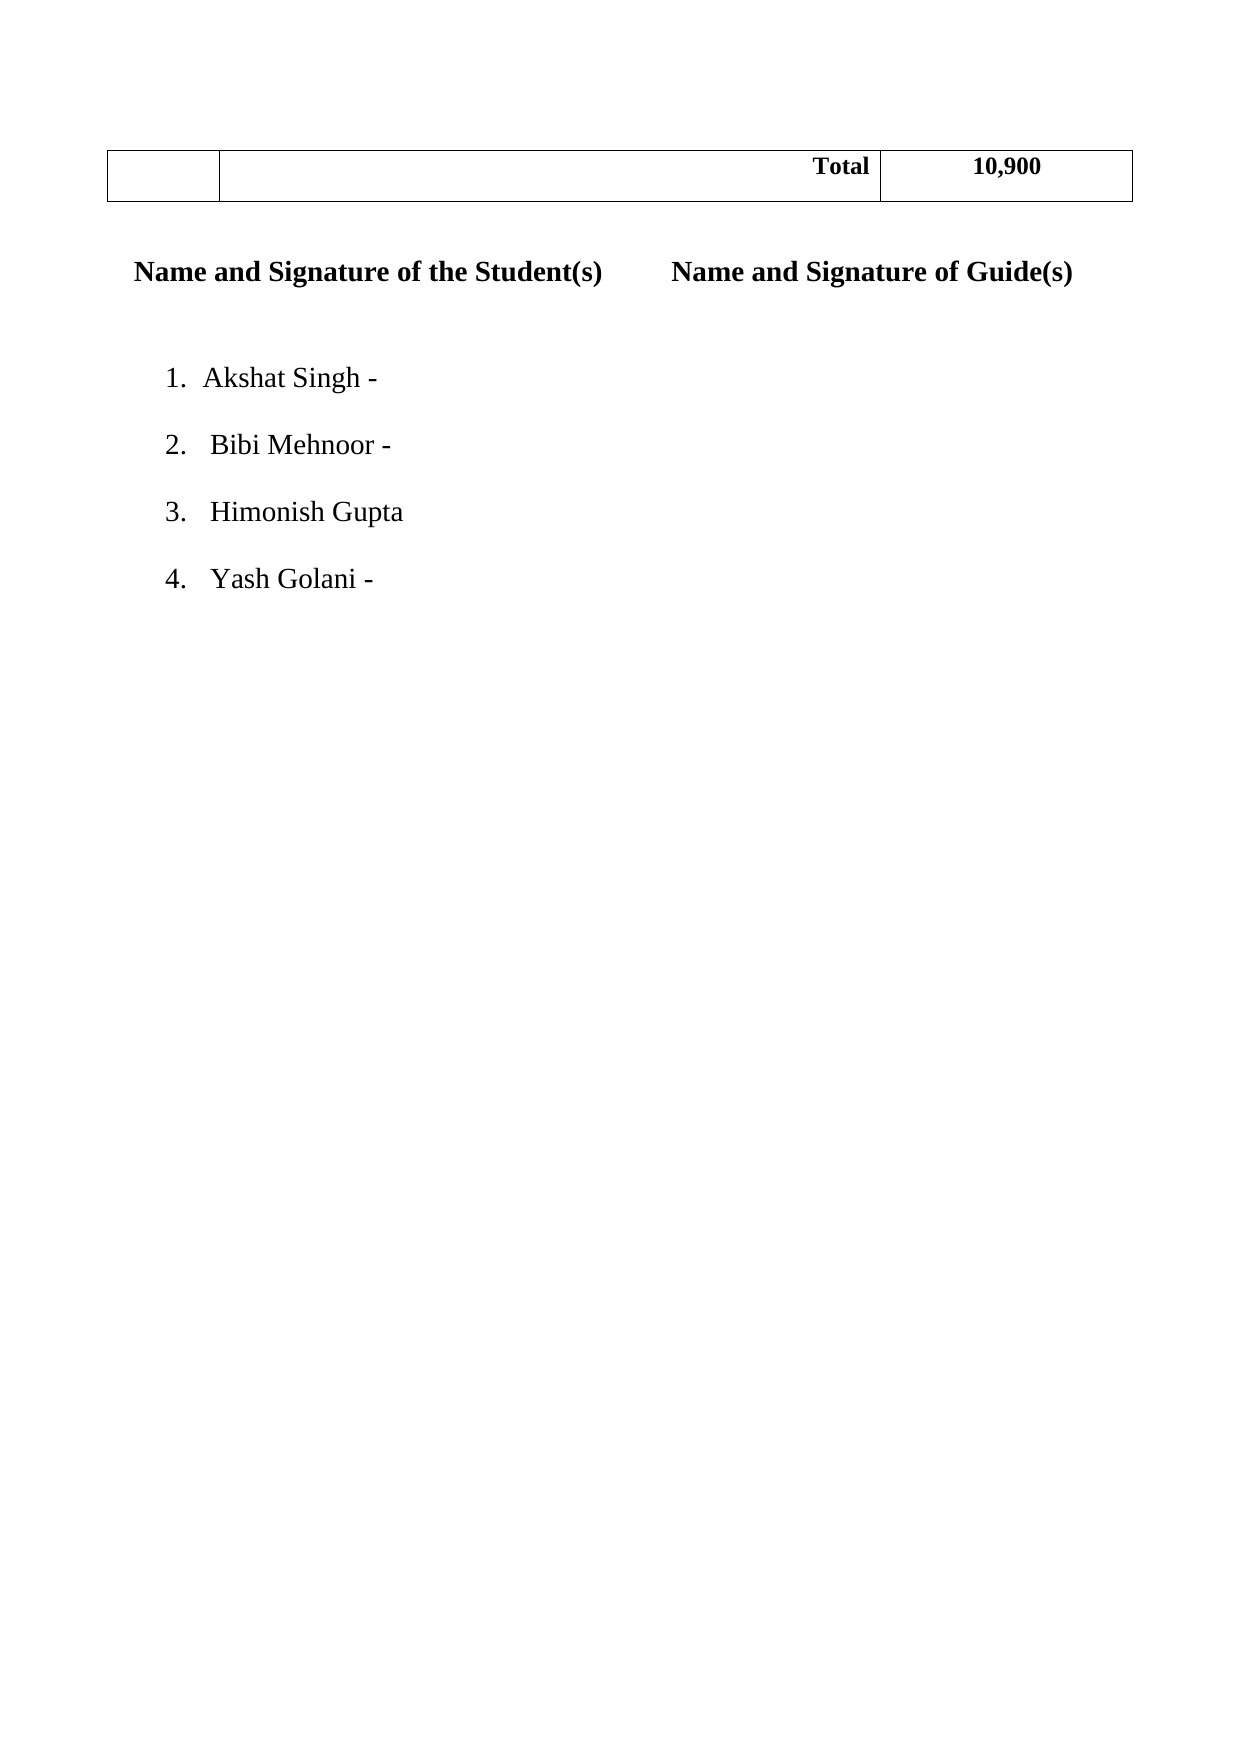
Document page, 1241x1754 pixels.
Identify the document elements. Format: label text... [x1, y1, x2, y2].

table_header Name and Signature of Guide(s) [620, 255, 1124, 626]
table_cell Total [220, 151, 880, 201]
table_header Name and Signature of the Student(s) Akshat Singh - Bibi Mehnoor - Himonish Gupta Yash Golani - [116, 255, 620, 626]
table_cell [108, 151, 219, 201]
table_cell 10,900 [881, 151, 1132, 201]
